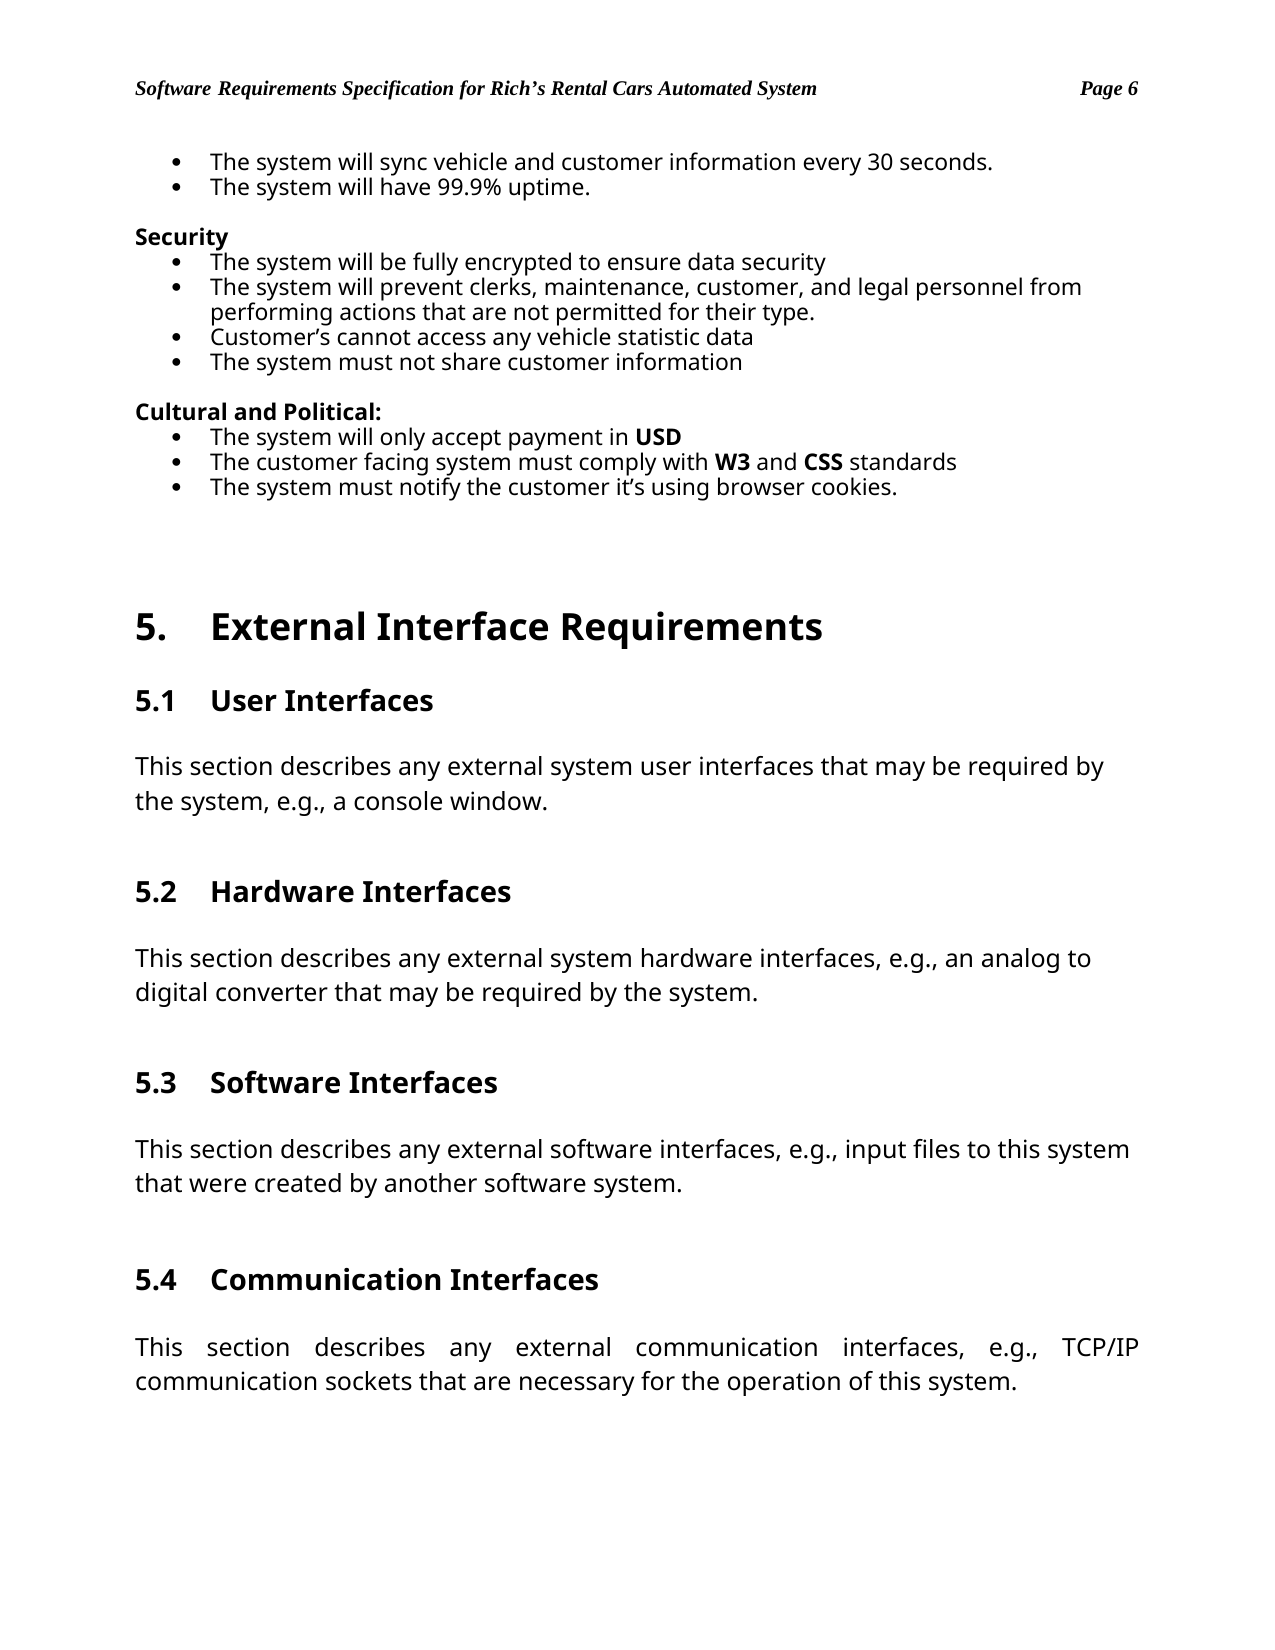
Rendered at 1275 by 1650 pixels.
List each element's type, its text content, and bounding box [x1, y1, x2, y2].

list The system must not share customer information [172, 350, 1140, 375]
text This section describes any external system hardware interfaces, e.g., an analog to digital converter that may be required by the system. [135, 940, 1140, 1008]
text This section describes any external software interfaces, e.g., input files to this system that were created by another software system. [135, 1131, 1140, 1199]
text This section describes any external system user interfaces that may be required by the system, e.g., a console window. [135, 749, 1140, 817]
subtitle Software Interfaces [135, 1062, 1140, 1102]
subtitle Hardware Interfaces [135, 871, 1140, 911]
subtitle External Interface Requirements [135, 600, 1140, 651]
list The system will sync vehicle and customer information every 30 seconds. [172, 150, 1140, 175]
text This section describes any external communication interfaces, e.g., TCP/IP communication sockets that are necessary for the operation of this system. [135, 1328, 1140, 1398]
list The customer facing system must comply with W3 and CSS standards [172, 450, 1140, 475]
subtitle Communication Interfaces [135, 1259, 1140, 1299]
list The system will have 99.9% uptime. [172, 175, 1140, 200]
list The system will prevent clerks, maintenance, customer, and legal personnel from performing actions that are not permitted for their type. [172, 275, 1140, 325]
subtitle User Interfaces [135, 680, 1140, 720]
list The system will only accept payment in USD [172, 425, 1140, 450]
list The system will be fully encrypted to ensure data security [172, 250, 1140, 275]
list Customer’s cannot access any vehicle statistic data [172, 325, 1140, 350]
text Cultural and Political: [135, 400, 1140, 425]
text Security [135, 225, 1140, 250]
list The system must notify the customer it’s using browser cookies. [172, 475, 1140, 500]
